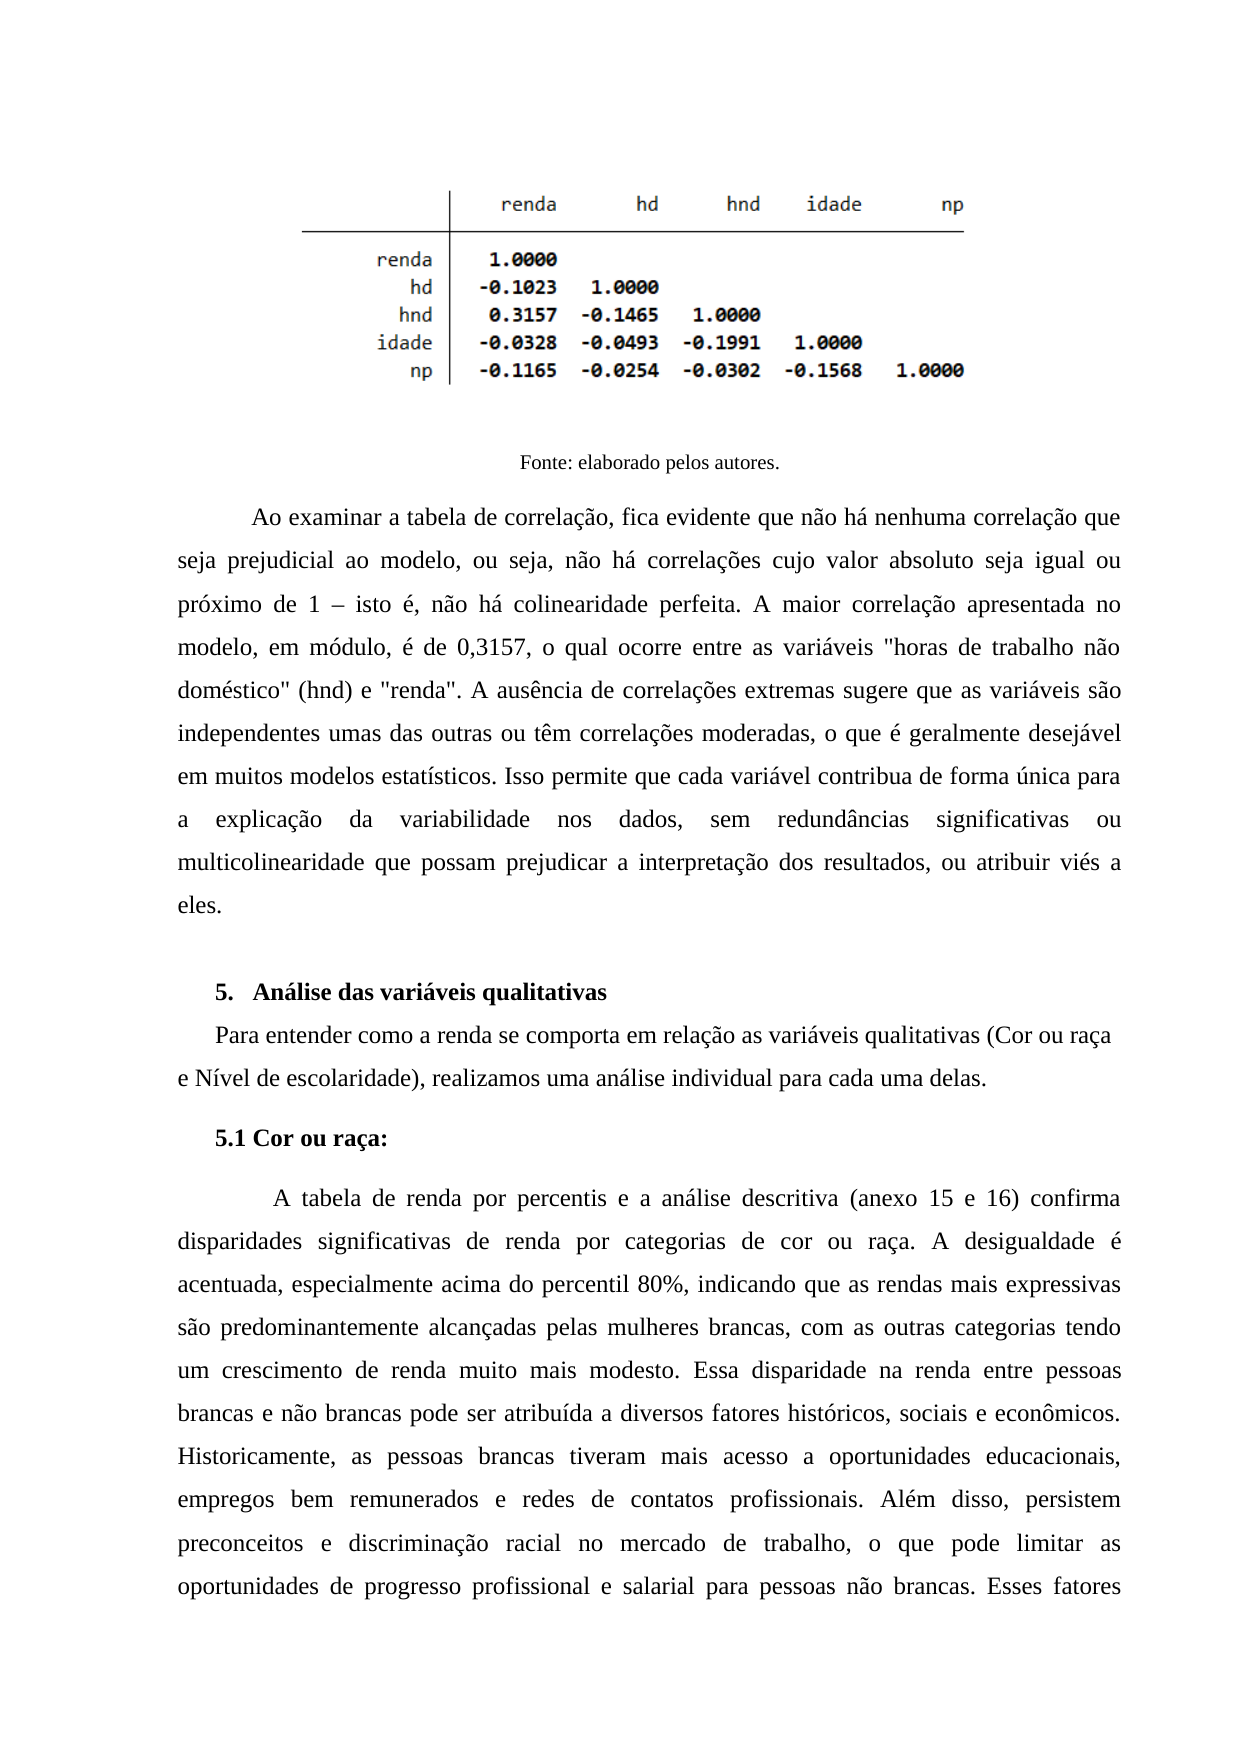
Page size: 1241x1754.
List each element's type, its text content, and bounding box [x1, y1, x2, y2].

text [177, 1183, 1122, 1599]
text Ao examinar a tabela de correlação, fica evidente que não há nenhuma correlação que seja prejudicial ao modelo, ou seja, não há correlações cujo valor absoluto seja igual ou próximo de 1 – isto é, não há colinearidade perfeita. A maior correlação apresentada no modelo, em módulo, é de 0,3157, o qual ocorre entre as variáveis "horas de trabalho não doméstico" (hnd) e "renda". A ausência de correlações extremas sugere que as variáveis são independentes umas das outras ou têm correlações moderadas, o que é geralmente desejável em muitos modelos estatísticos. Isso permite que cada variável contribua de forma única para a explicação da variabilidade nos dados, sem redundâncias significativas ou multicolinearidade que possam prejudicar a interpretação dos resultados, ou atribuir viés a eles. [177, 502, 1122, 919]
text 5.1 Cor ou raça: [177, 1123, 1122, 1152]
text Fonte: elaborado pelos autores. [177, 450, 1122, 474]
picture [301, 177, 998, 420]
list Análise das variáveis qualitativas [215, 977, 1122, 1006]
list Para entender como a renda se comporta em relação as variáveis qualitativas (Cor ou raça e Nível de escolaridade), realizamos uma análise individual para cada uma delas. [177, 1020, 1122, 1092]
